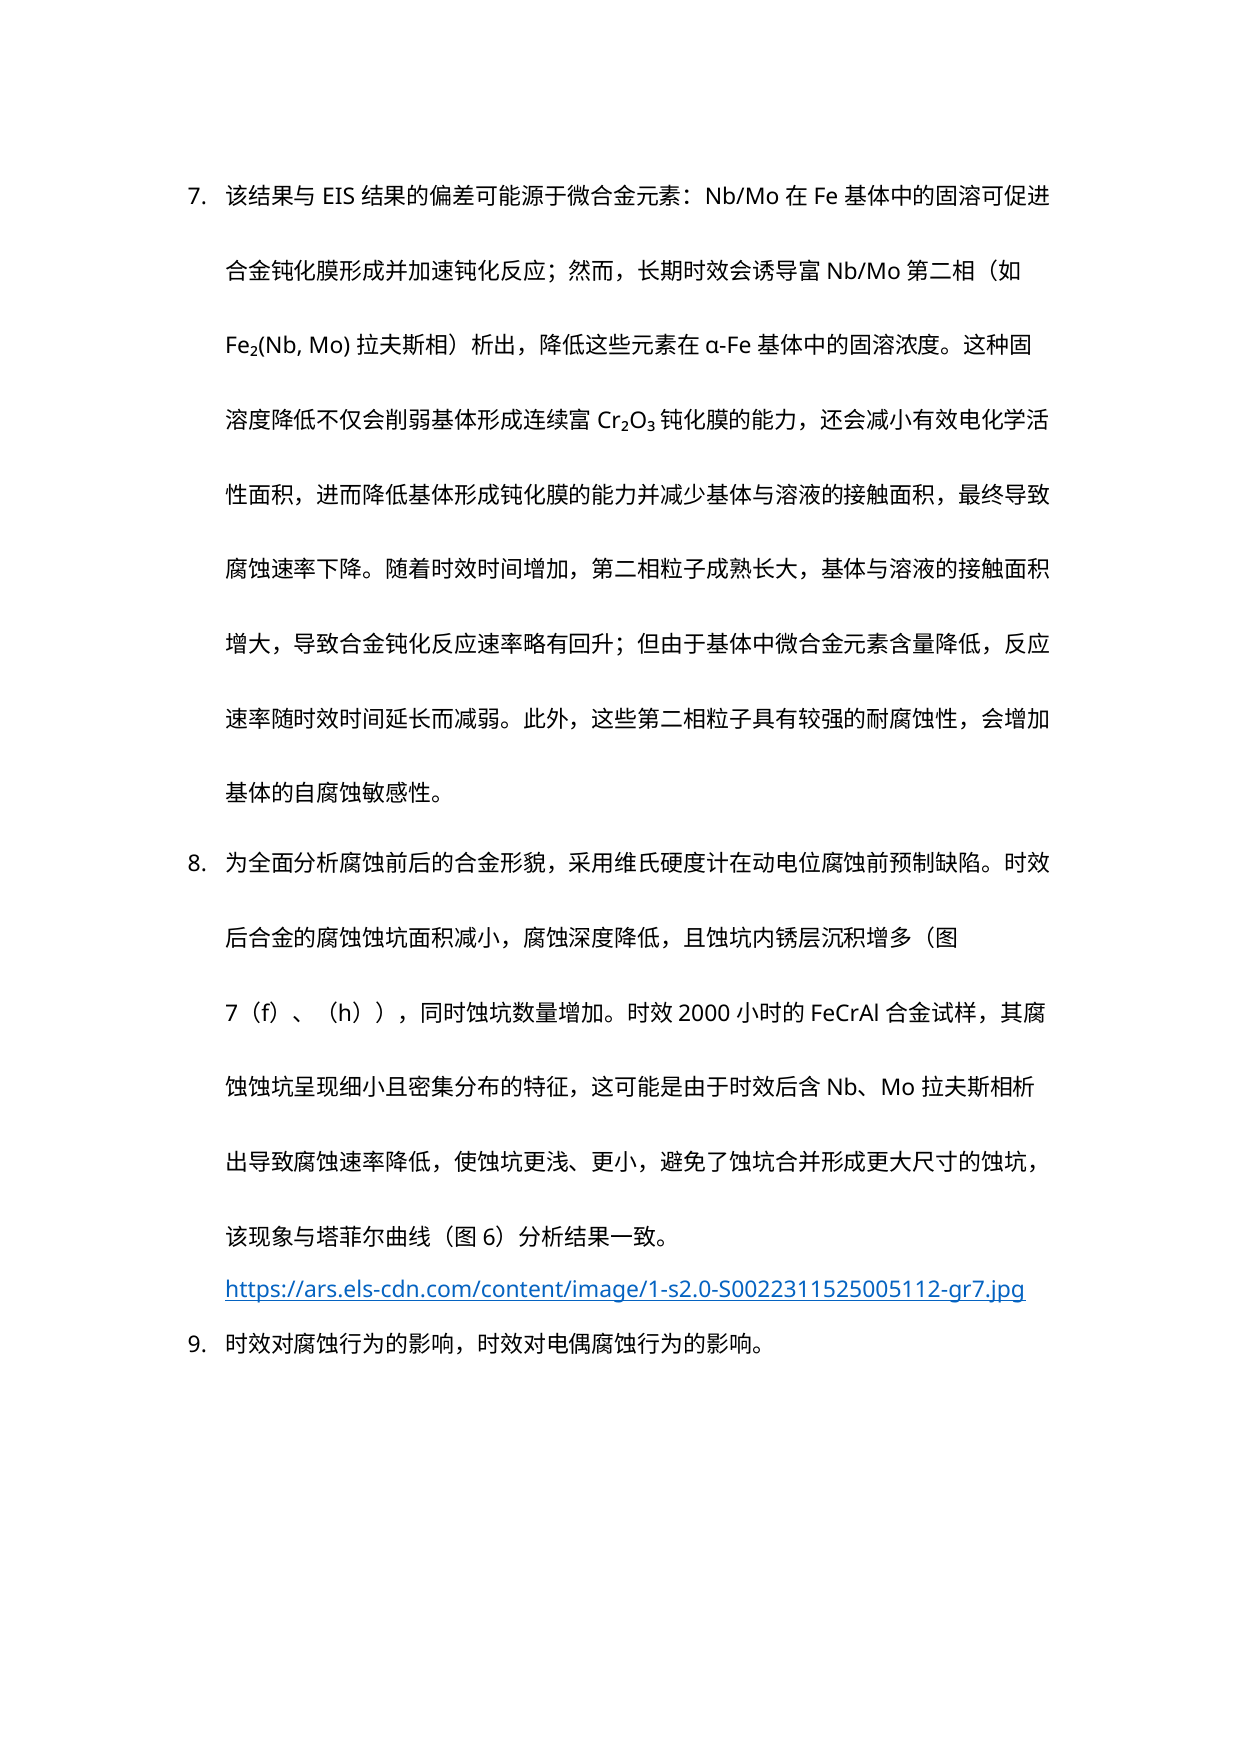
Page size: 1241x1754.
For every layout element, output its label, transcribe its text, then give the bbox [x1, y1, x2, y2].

list 该结果与 EIS 结果的偏差可能源于微合金元素：Nb/Mo 在 Fe 基体中的固溶可促进合金钝化膜形成并加速钝化反应；然而，长期时效会诱导富 Nb/Mo 第二相（如 Fe₂(Nb, Mo) 拉夫斯相）析出，降低这些元素在 α-Fe 基体中的固溶浓度。这种固溶度降低不仅会削弱基体形成连续富 Cr₂O₃钝化膜的能力，还会减小有效电化学活性面积，进而降低基体形成钝化膜的能力并减少基体与溶液的接触面积，最终导致腐蚀速率下降。随着时效时间增加，第二相粒子成熟长大，基体与溶液的接触面积增大，导致合金钝化反应速率略有回升；但由于基体中微合金元素含量降低，反应速率随时效时间延长而减弱。此外，这些第二相粒子具有较强的耐腐蚀性，会增加基体的自腐蚀敏感性。 [187, 162, 1053, 824]
list 为全面分析腐蚀前后的合金形貌，采用维氏硬度计在动电位腐蚀前预制缺陷。时效后合金的腐蚀蚀坑面积减小，腐蚀深度降低，且蚀坑内锈层沉积增多（图 7（f）、（h）），同时蚀坑数量增加。时效 2000 小时的 FeCrAl 合金试样，其腐蚀蚀坑呈现细小且密集分布的特征，这可能是由于时效后含 Nb、Mo 拉夫斯相析出导致腐蚀速率降低，使蚀坑更浅、更小，避免了蚀坑合并形成更大尺寸的蚀坑，该现象与塔菲尔曲线（图 6）分析结果一致。https://ars.els-cdn.com/content/image/1-s2.0-S0022311525005112-gr7.jpg [187, 829, 1053, 1305]
list 时效对腐蚀行为的影响，时效对电偶腐蚀行为的影响。 [187, 1310, 1053, 1375]
